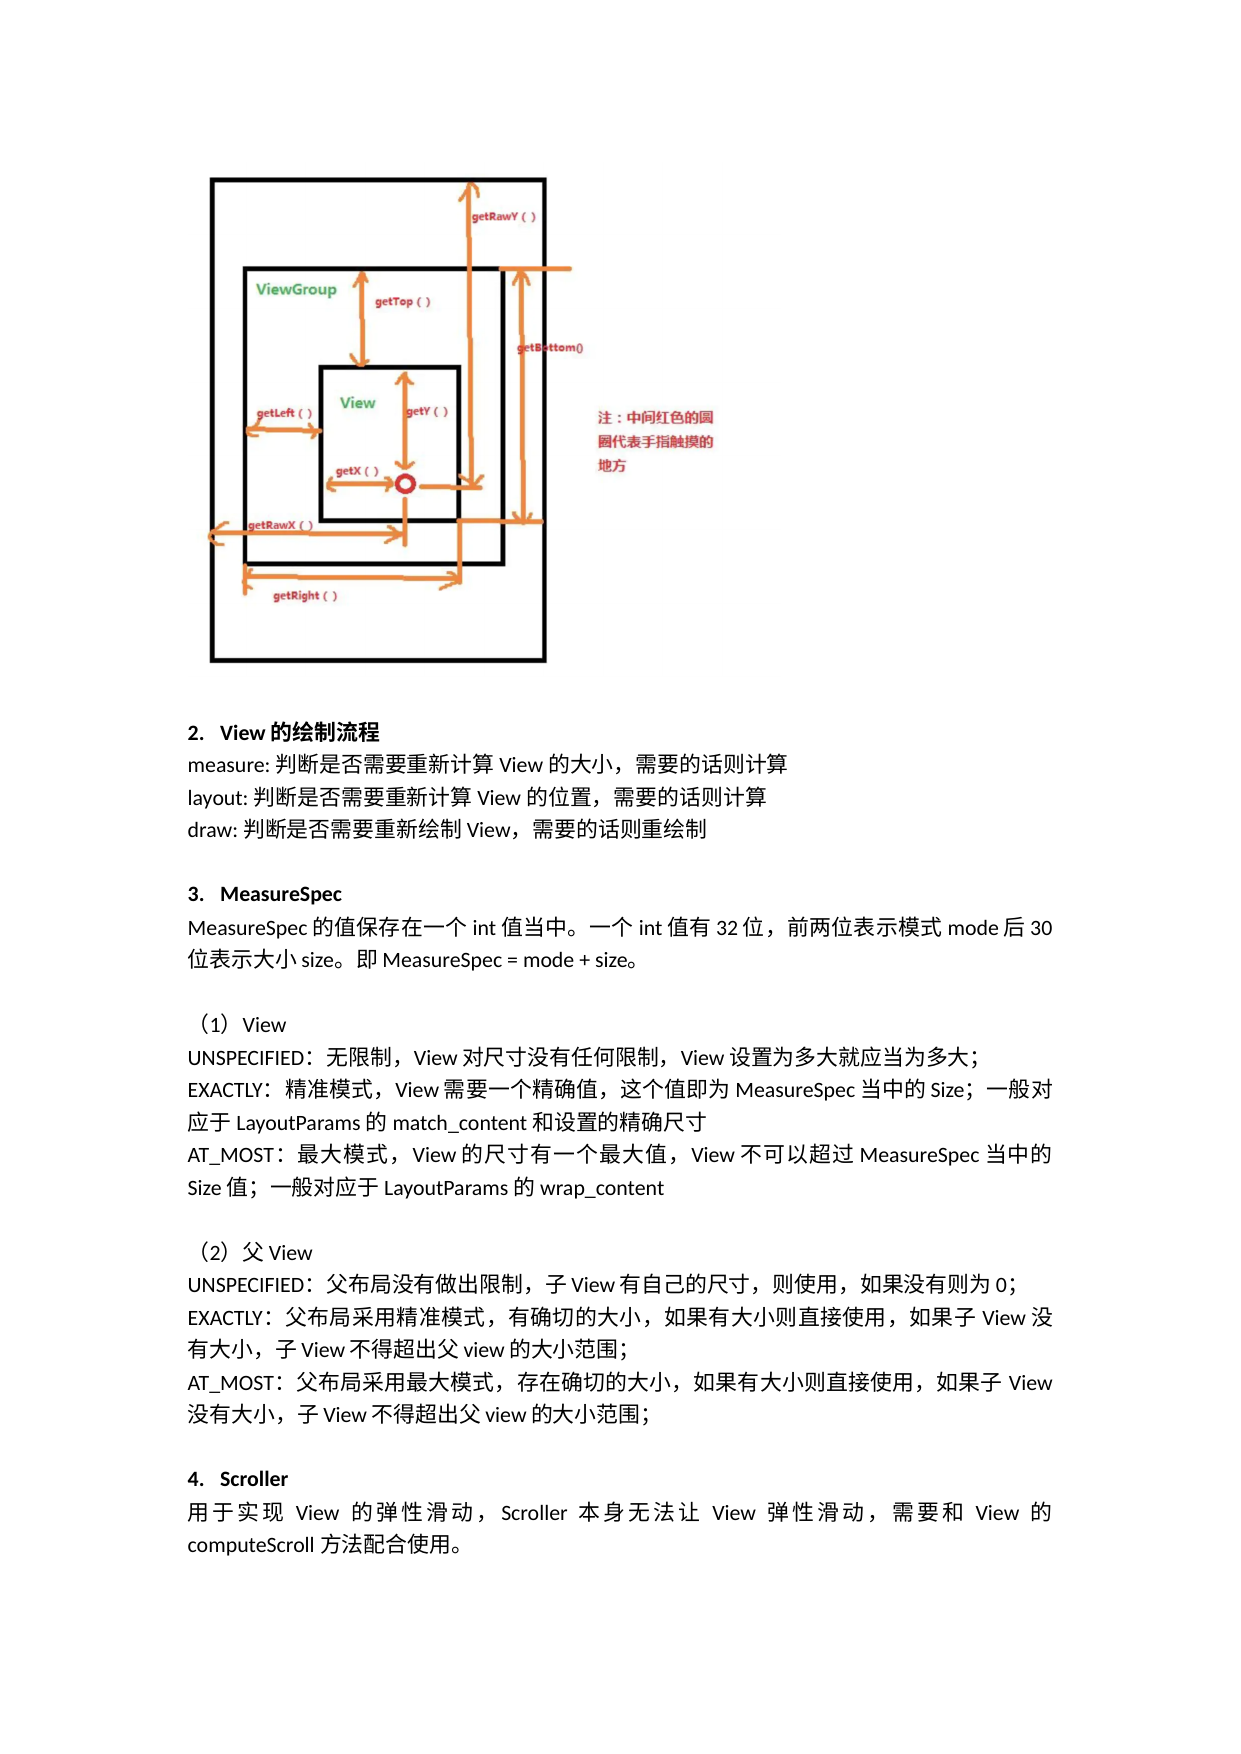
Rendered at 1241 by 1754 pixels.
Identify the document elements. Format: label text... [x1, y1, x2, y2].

list 父View [187, 1234, 1053, 1267]
picture [187, 162, 782, 677]
text 用于实现 View 的弹性滑动，Scroller 本身无法让 View 弹性滑动，需要和 View 的 computeScroll 方法配合使用。 [187, 1494, 1053, 1559]
text AT_MOST：最大模式，View的尺寸有一个最大值，View不可以超过MeasureSpec当中的Size值；一般对应于 LayoutParams 的 wrap_content [187, 1137, 1053, 1202]
text EXACTLY：精准模式，View需要一个精确值，这个值即为MeasureSpec当中的Size；一般对应于 LayoutParams 的 match_content 和设置的精确尺寸 [187, 1072, 1053, 1137]
list Scroller [187, 1462, 1053, 1494]
text UNSPECIFIED：父布局没有做出限制，子View有自己的尺寸，则使用，如果没有则为0； [187, 1267, 1053, 1299]
text measure: 判断是否需要重新计算 View 的大小，需要的话则计算 [187, 747, 1053, 779]
list MeasureSpec [187, 877, 1053, 909]
list View [187, 1007, 1053, 1039]
text layout: 判断是否需要重新计算 View 的位置，需要的话则计算 [187, 779, 1053, 812]
text UNSPECIFIED：无限制，View对尺寸没有任何限制，View设置为多大就应当为多大； [187, 1039, 1053, 1072]
text MeasureSpec的值保存在一个int值当中。一个int值有32位，前两位表示模式mode后30位表示大小size。即MeasureSpec = mode + size。 [187, 909, 1053, 974]
text AT_MOST：父布局采用最大模式，存在确切的大小，如果有大小则直接使用，如果子View没有大小，子View不得超出父view的大小范围； [187, 1364, 1053, 1429]
text draw: 判断是否需要重新绘制 View，需要的话则重绘制 [187, 812, 1053, 844]
text EXACTLY：父布局采用精准模式，有确切的大小，如果有大小则直接使用，如果子View没有大小，子View不得超出父view的大小范围； [187, 1299, 1053, 1364]
list View 的绘制流程 [187, 714, 1053, 747]
